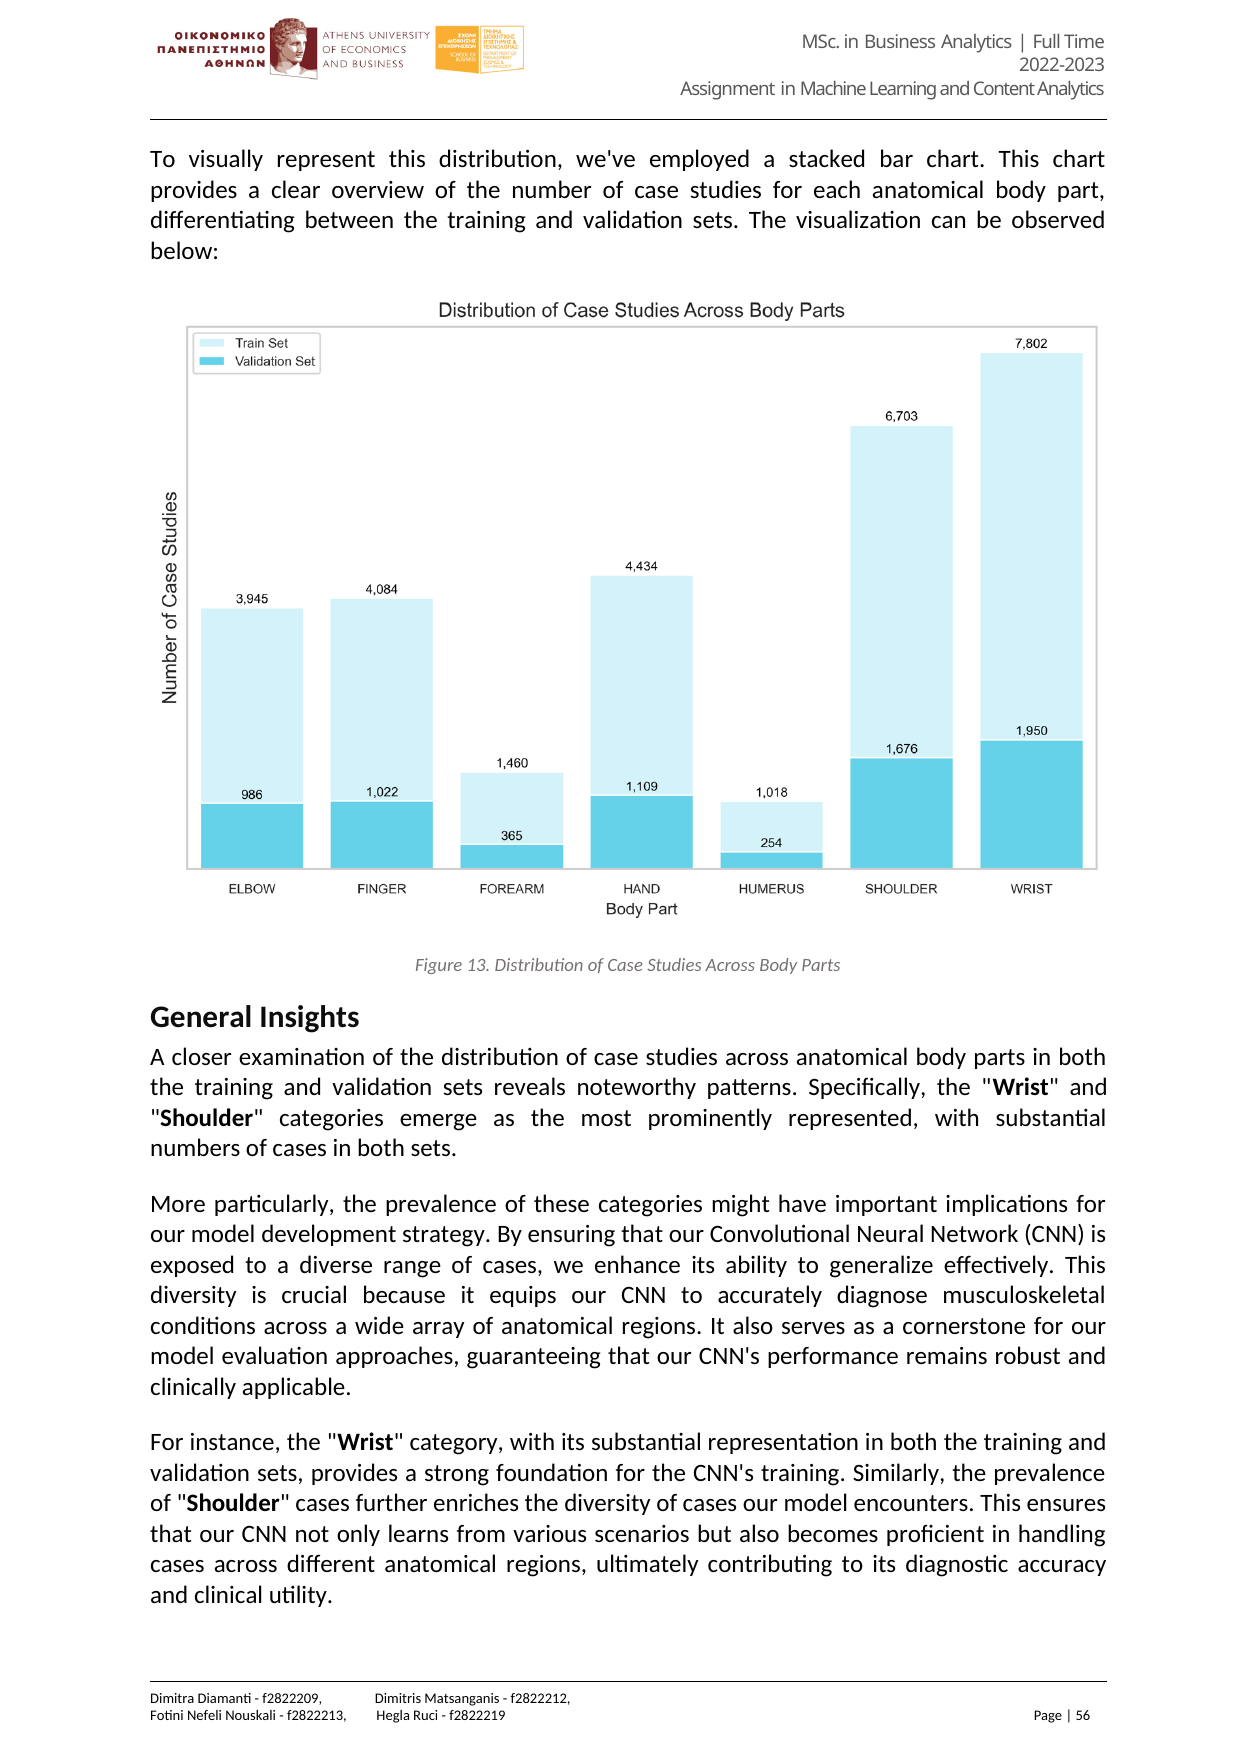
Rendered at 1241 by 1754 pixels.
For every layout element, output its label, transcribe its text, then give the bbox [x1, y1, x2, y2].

text To visually represent this distribution, we've employed a stacked bar chart. This chart provides a clear overview of the number of case studies for each anatomical body part, differentiating between the training and validation sets. The visualization can be observed below: [150, 143, 1107, 265]
text For instance, the "Wrist" category, with its substantial representation in both the training and validation sets, provides a strong foundation for the CNN's training. Similarly, the prevalence of "Shoulder" cases further enriches the diversity of cases our model encounters. This ensures that our CNN not only learns from various scenarios but also becomes proficient in handling cases across different anatomical regions, ultimately contributing to its diagnostic accuracy and clinical utility. [150, 1426, 1107, 1609]
picture [151, 17, 526, 82]
text More particularly, the prevalence of these categories might have important implications for our model development strategy. By ensuring that our Convolutional Neural Network (CNN) is exposed to a diverse range of cases, we enhance its ability to generalize effectively. This diversity is crucial because it equips our CNN to accurately diagnose musculoskeletal conditions across a wide array of anatomical regions. It also serves as a cornerstone for our model evaluation approaches, guaranteeing that our CNN's performance remains robust and clinically applicable. [150, 1188, 1107, 1401]
subtitle General Insights [150, 997, 1107, 1035]
picture [150, 290, 1108, 929]
text Figure 13. Distribution of Case Studies Across Body Parts [150, 953, 1107, 976]
text A closer examination of the distribution of case studies across anatomical body parts in both the training and validation sets reveals noteworthy patterns. Specifically, the "Wrist" and "Shoulder" categories emerge as the most prominently represented, with substantial numbers of cases in both sets. [150, 1041, 1107, 1163]
